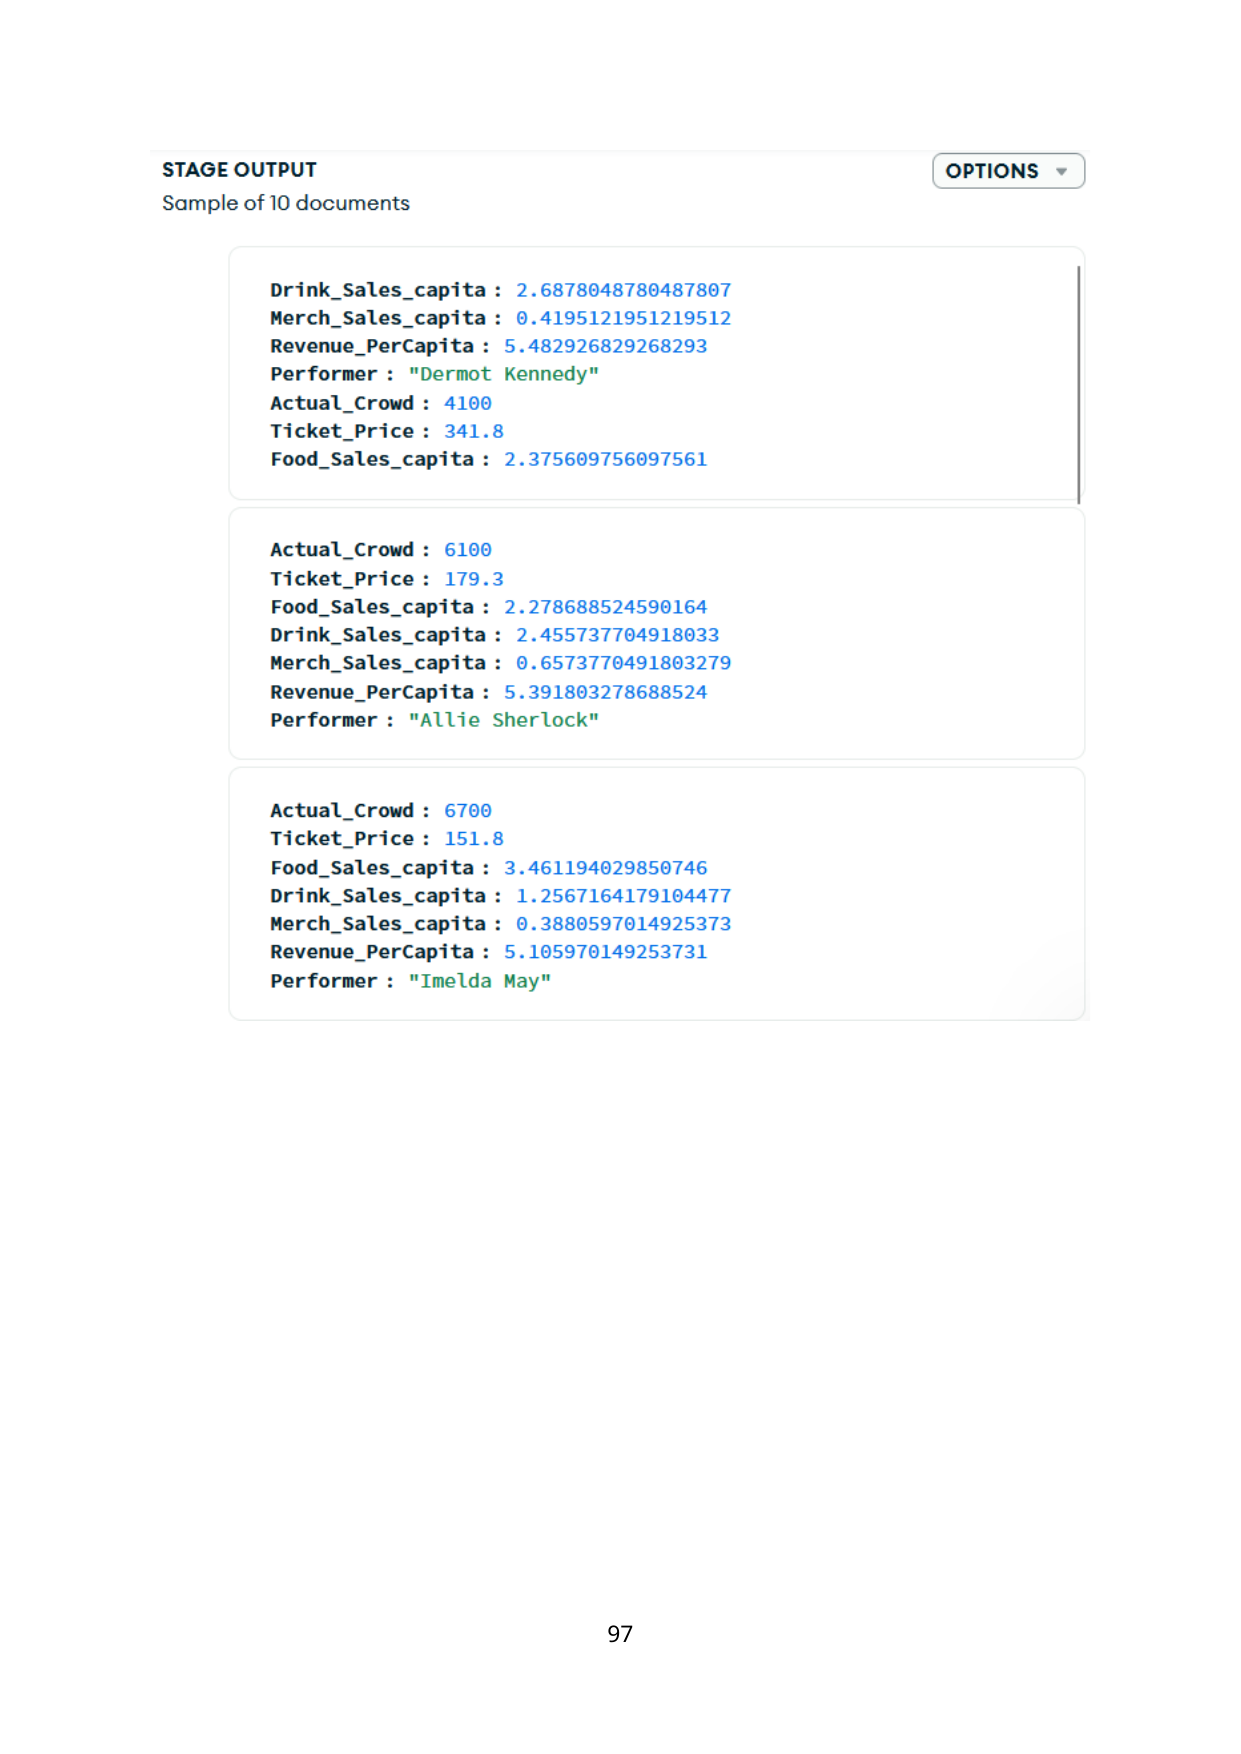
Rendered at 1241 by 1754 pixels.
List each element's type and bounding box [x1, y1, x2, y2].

picture [150, 150, 1091, 1021]
